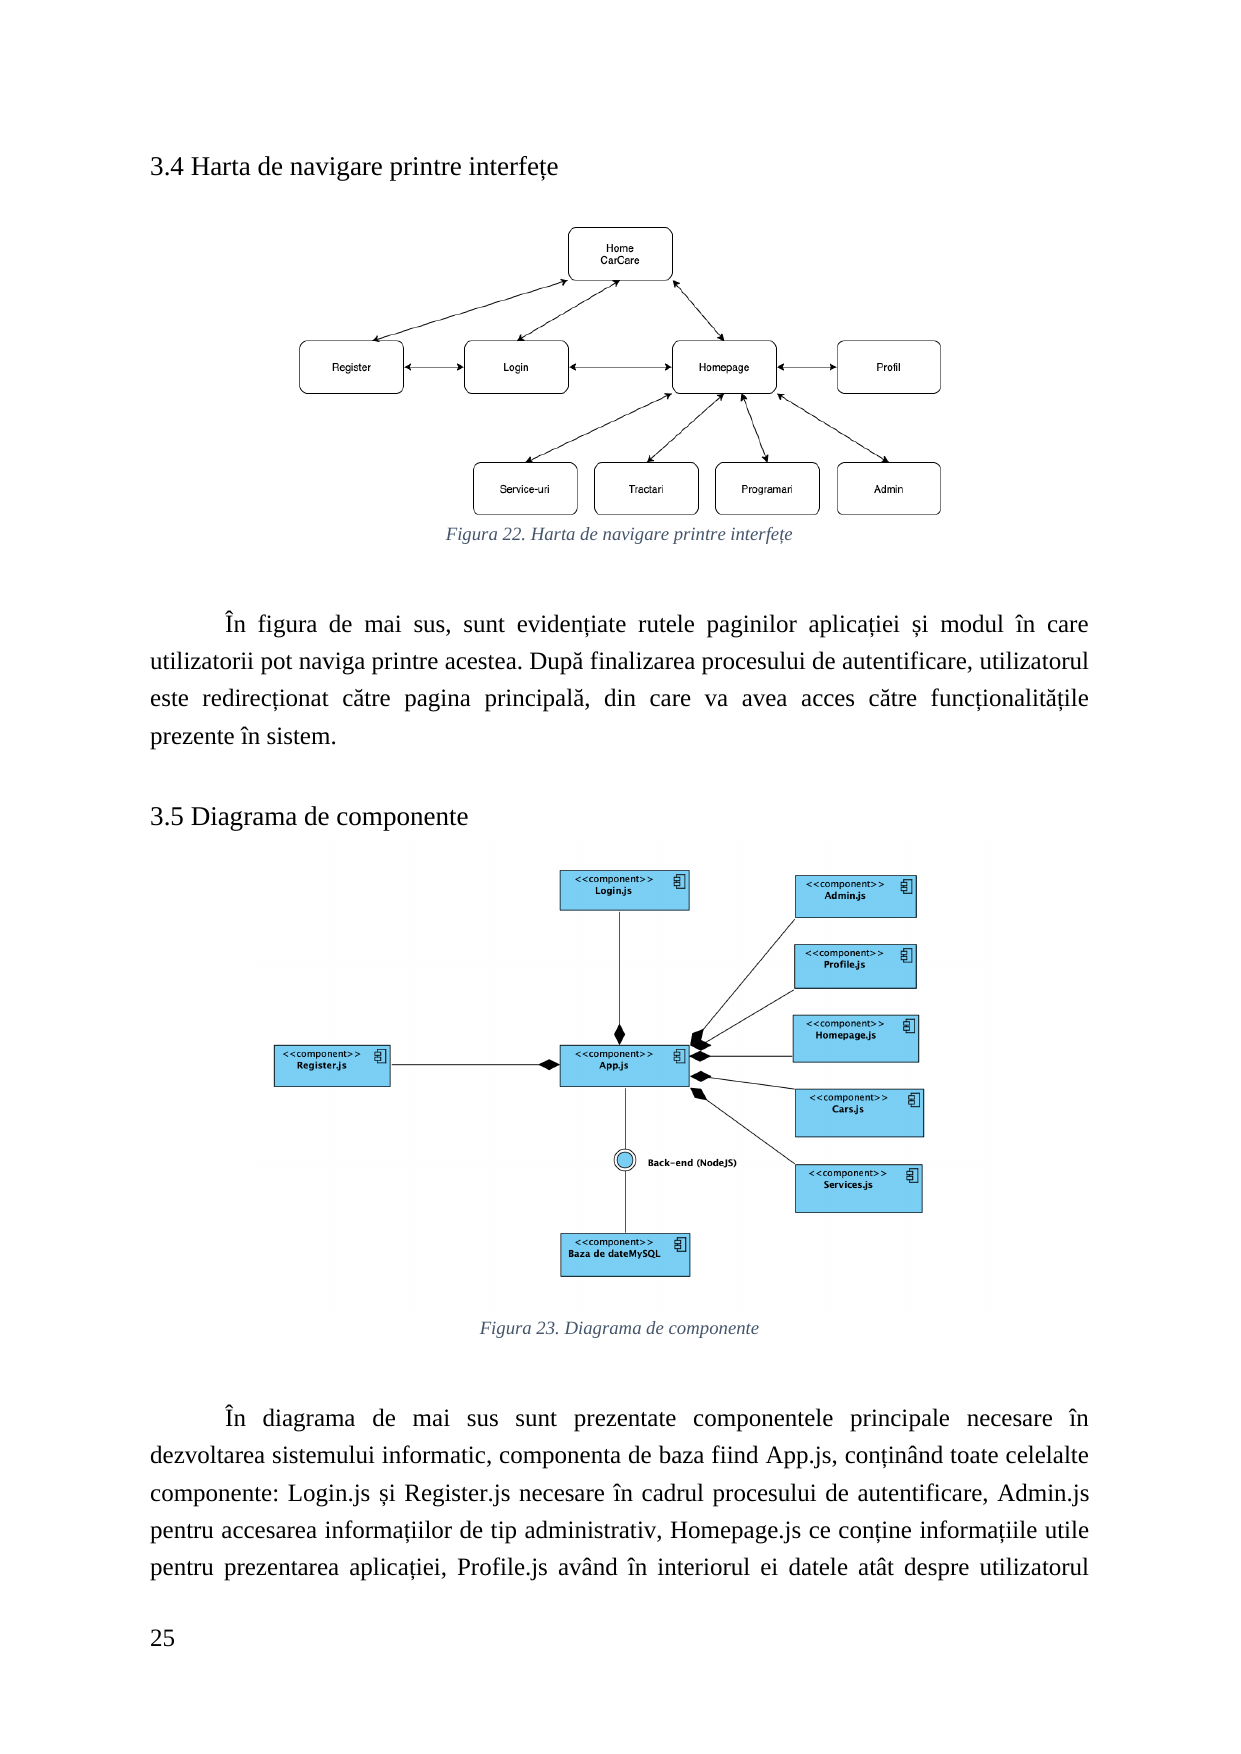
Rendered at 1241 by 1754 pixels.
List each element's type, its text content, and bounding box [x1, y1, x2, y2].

subtitle 3.5 Diagrama de componente [150, 799, 1090, 831]
text Figura 23. Diagrama de componente [150, 1317, 1090, 1339]
text În figura de mai sus, sunt evidențiate rutele paginilor aplicației și modul în care utilizatorii pot naviga printre acestea. După finalizarea procesului de autentificare, utilizatorul este redirecționat către pagina principală, din care va avea acces către funcționalitățile prezente în sistem. [150, 609, 1090, 749]
picture [248, 840, 992, 1318]
subtitle 3.4 Harta de navigare printre interfețe [150, 150, 1090, 181]
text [150, 1403, 1090, 1581]
picture [299, 227, 941, 515]
text Figura 22. Harta de navigare printre interfețe [150, 523, 1090, 544]
